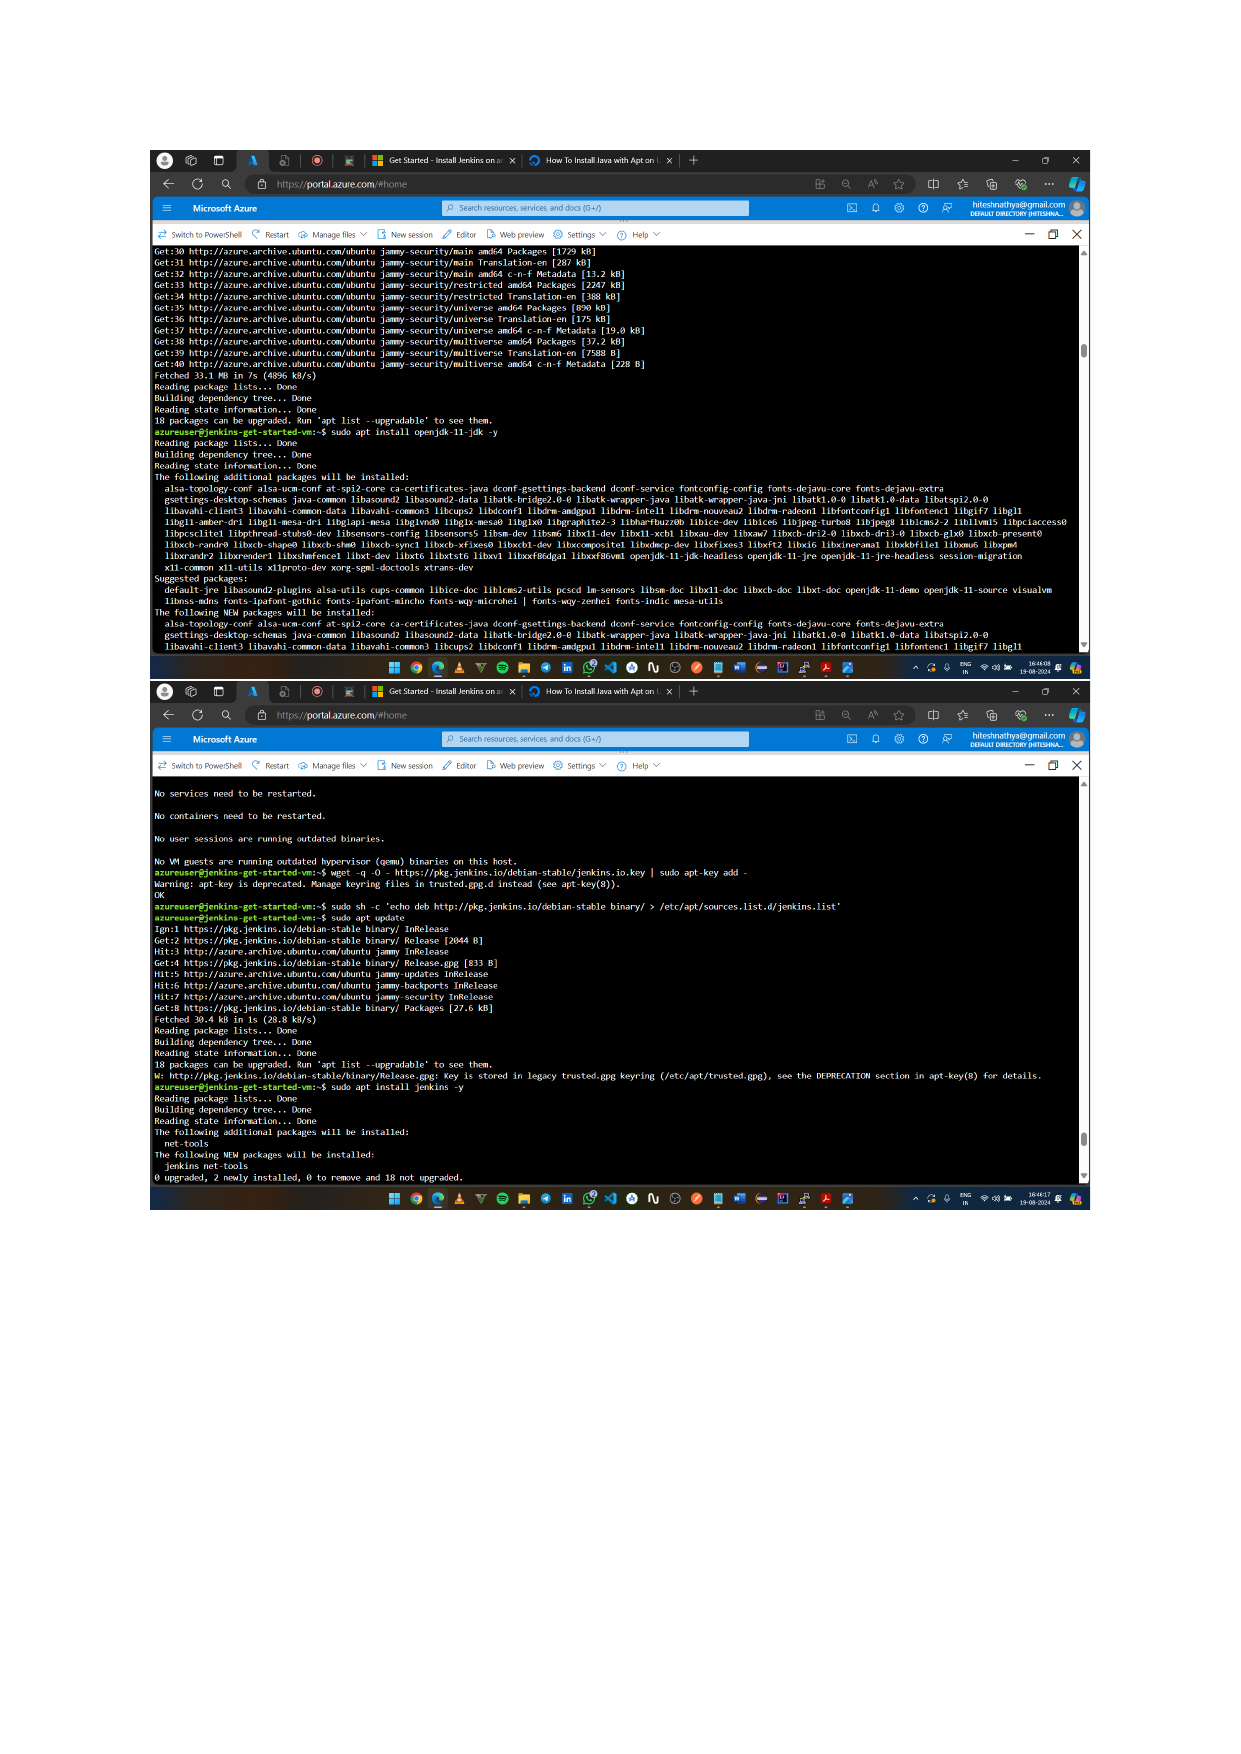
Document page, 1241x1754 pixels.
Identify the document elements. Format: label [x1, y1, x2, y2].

picture [150, 681, 1091, 1210]
picture [150, 150, 1091, 679]
